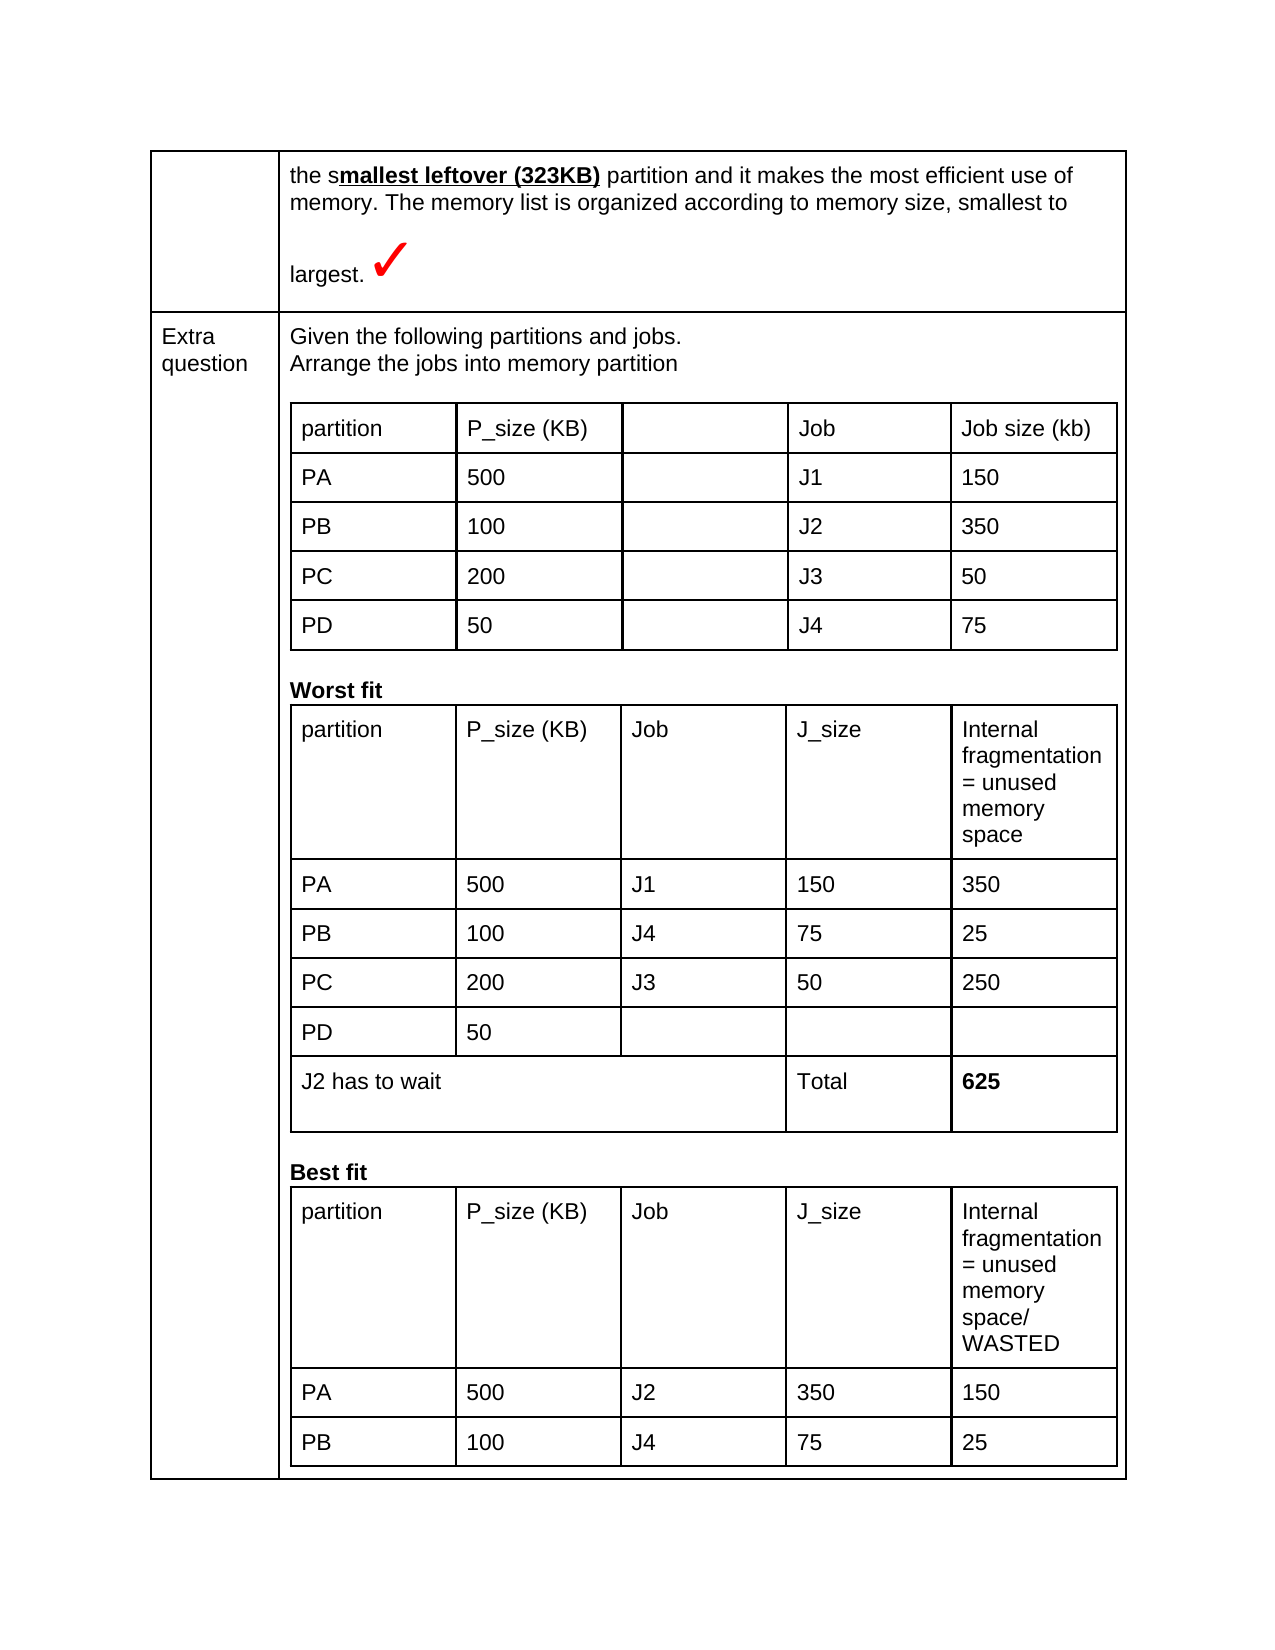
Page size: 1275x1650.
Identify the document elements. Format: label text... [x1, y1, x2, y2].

table_cell Extra question [152, 313, 278, 1478]
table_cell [280, 152, 1125, 311]
table_cell 7b [152, 152, 278, 311]
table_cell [280, 313, 1125, 1478]
